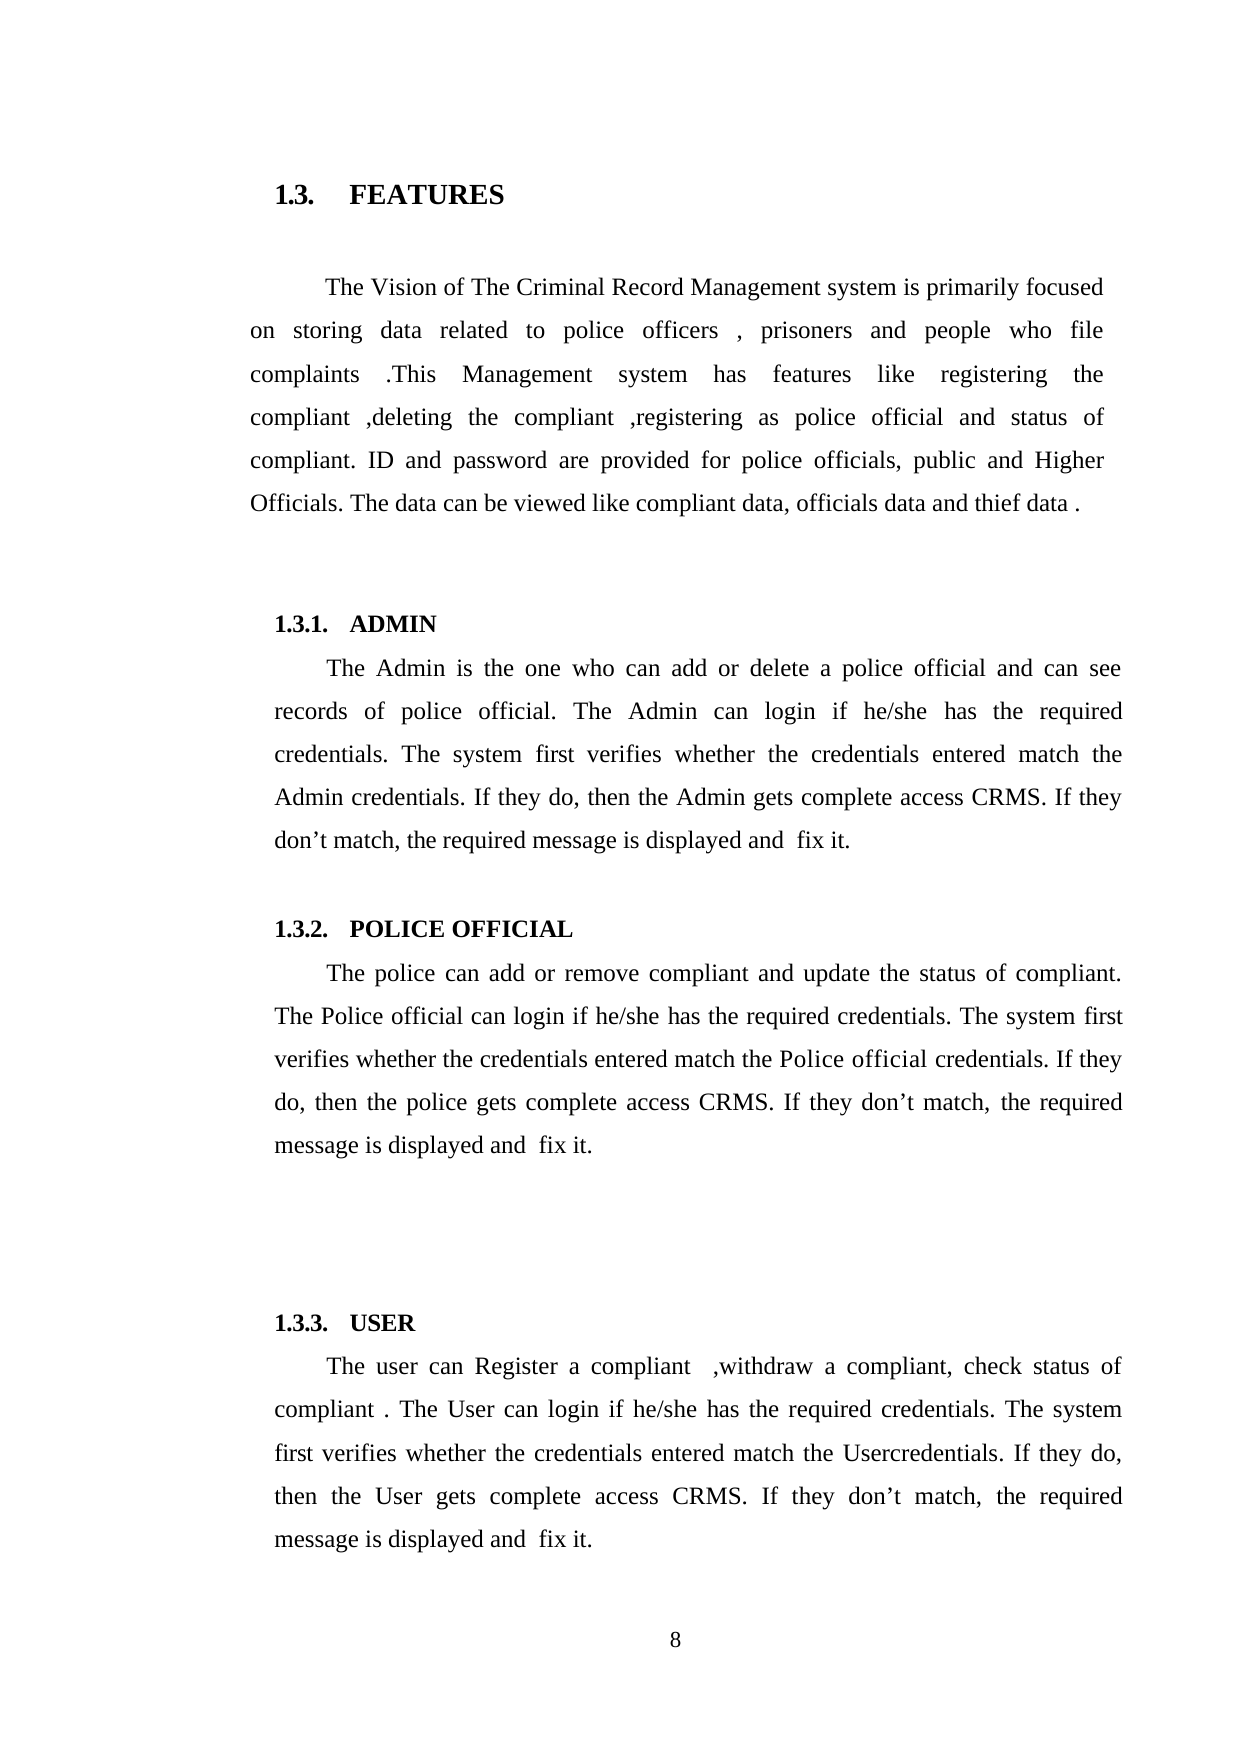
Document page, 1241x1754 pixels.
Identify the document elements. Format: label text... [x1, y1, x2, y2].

subtitle ADMIN [274, 609, 1176, 638]
text The Vision of The Criminal Record Management system is primarily focused on storing data related to police officers , prisoners and people who file complaints .This Management system has features like registering the compliant ,deleting the compliant ,registering as police official and status of compliant. ID and password are provided for police officials, public and Higher Officials. The data can be viewed like compliant data, officials data and thief data . [250, 272, 1105, 517]
text The user can Register a compliant ,withdraw a compliant, check status of compliant . The User can login if he/she has the required credentials. The system first verifies whether the credentials entered match the Usercredentials. If they do, then the User gets complete access CRMS. If they don’t match, the required message is displayed and fix it. [274, 1351, 1123, 1553]
subtitle POLICE OFFICIAL [274, 914, 1176, 943]
subtitle USER [274, 1308, 1176, 1336]
text The police can add or remove compliant and update the status of compliant. The Police official can login if he/she has the required credentials. The system first verifies whether the credentials entered match the Police official credentials. If they do, then the police gets complete access CRMS. If they don’t match, the required message is displayed and fix it. [274, 958, 1123, 1159]
subtitle FEATURES [274, 177, 1176, 211]
text The Admin is the one who can add or delete a police official and can see records of police official. The Admin can login if he/she has the required credentials. The system first verifies whether the credentials entered match the Admin credentials. If they do, then the Admin gets complete access CRMS. If they don’t match, the required message is displayed and fix it. [274, 653, 1123, 854]
